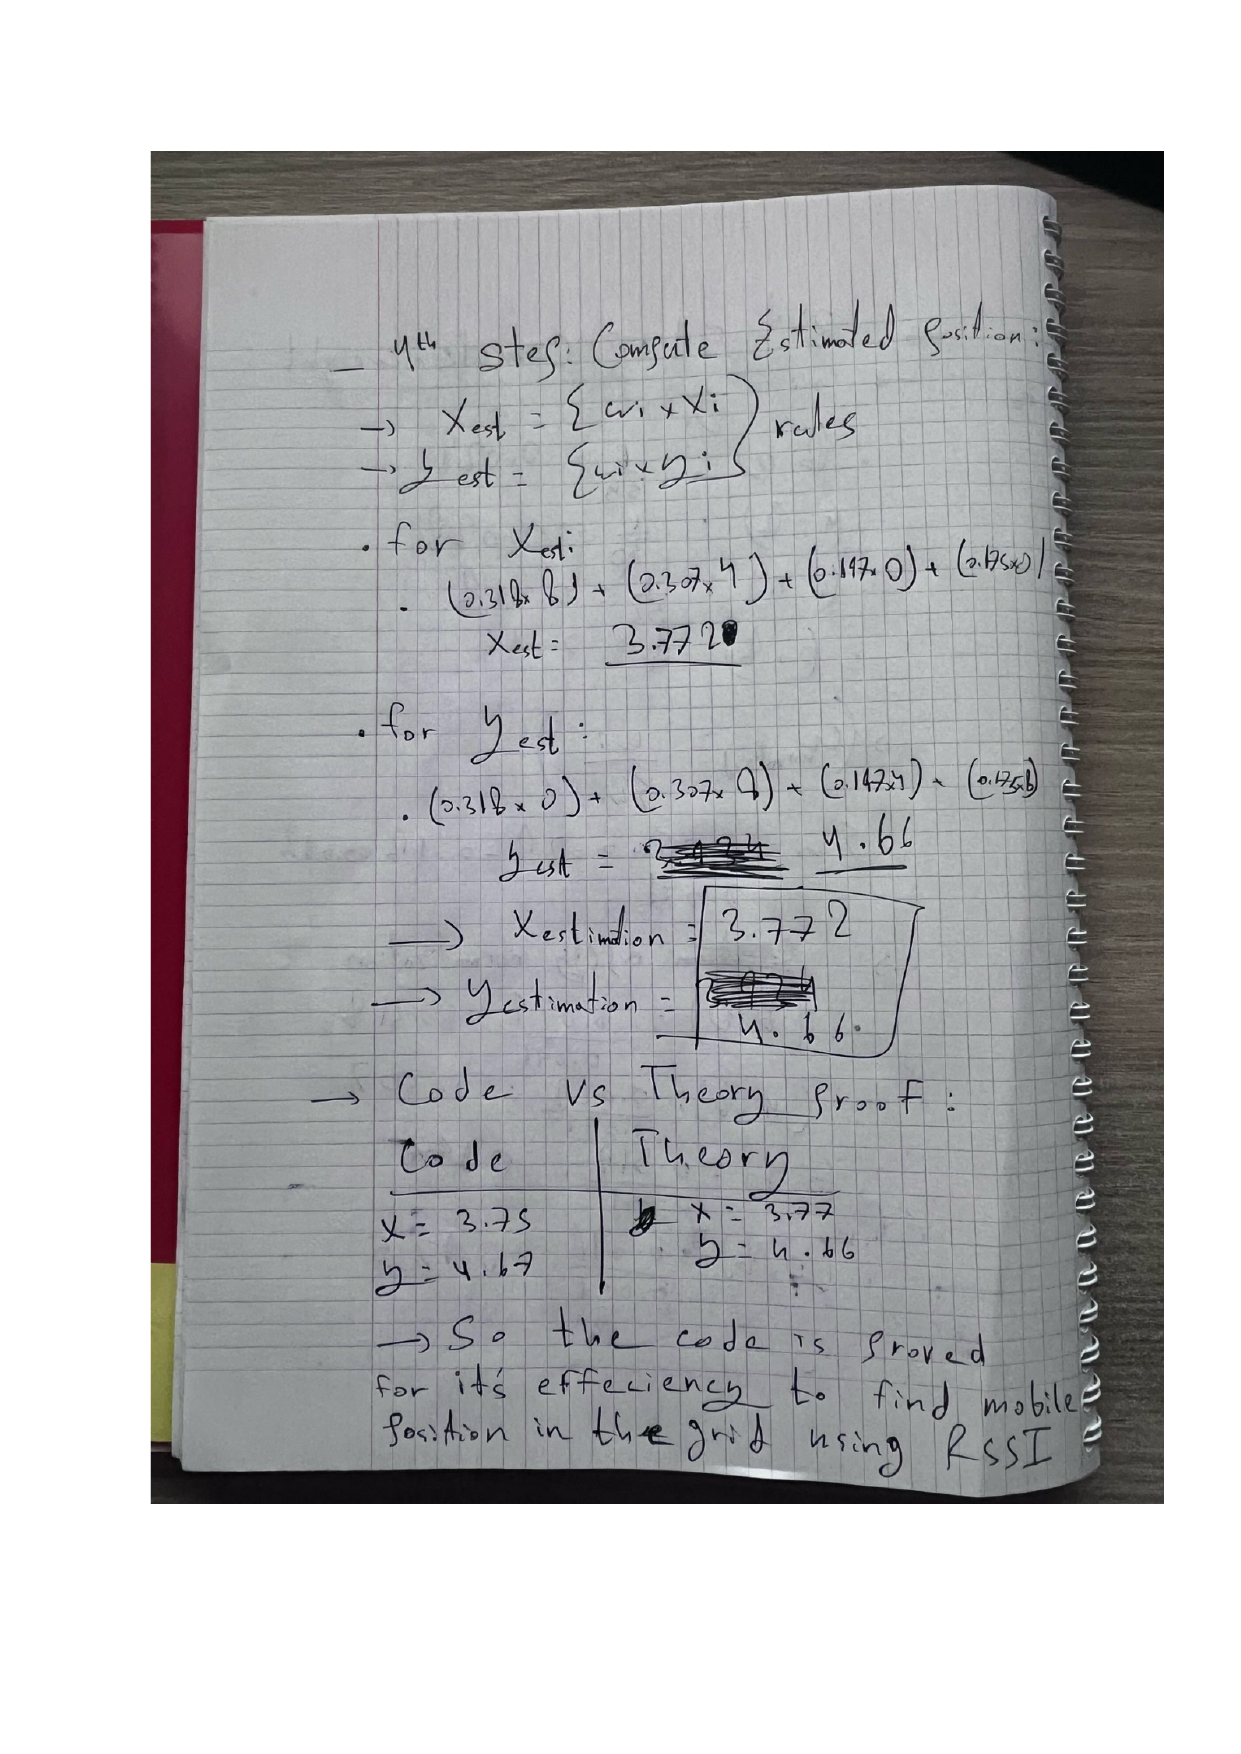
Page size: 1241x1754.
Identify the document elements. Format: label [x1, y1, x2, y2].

picture [152, 152, 1164, 1502]
